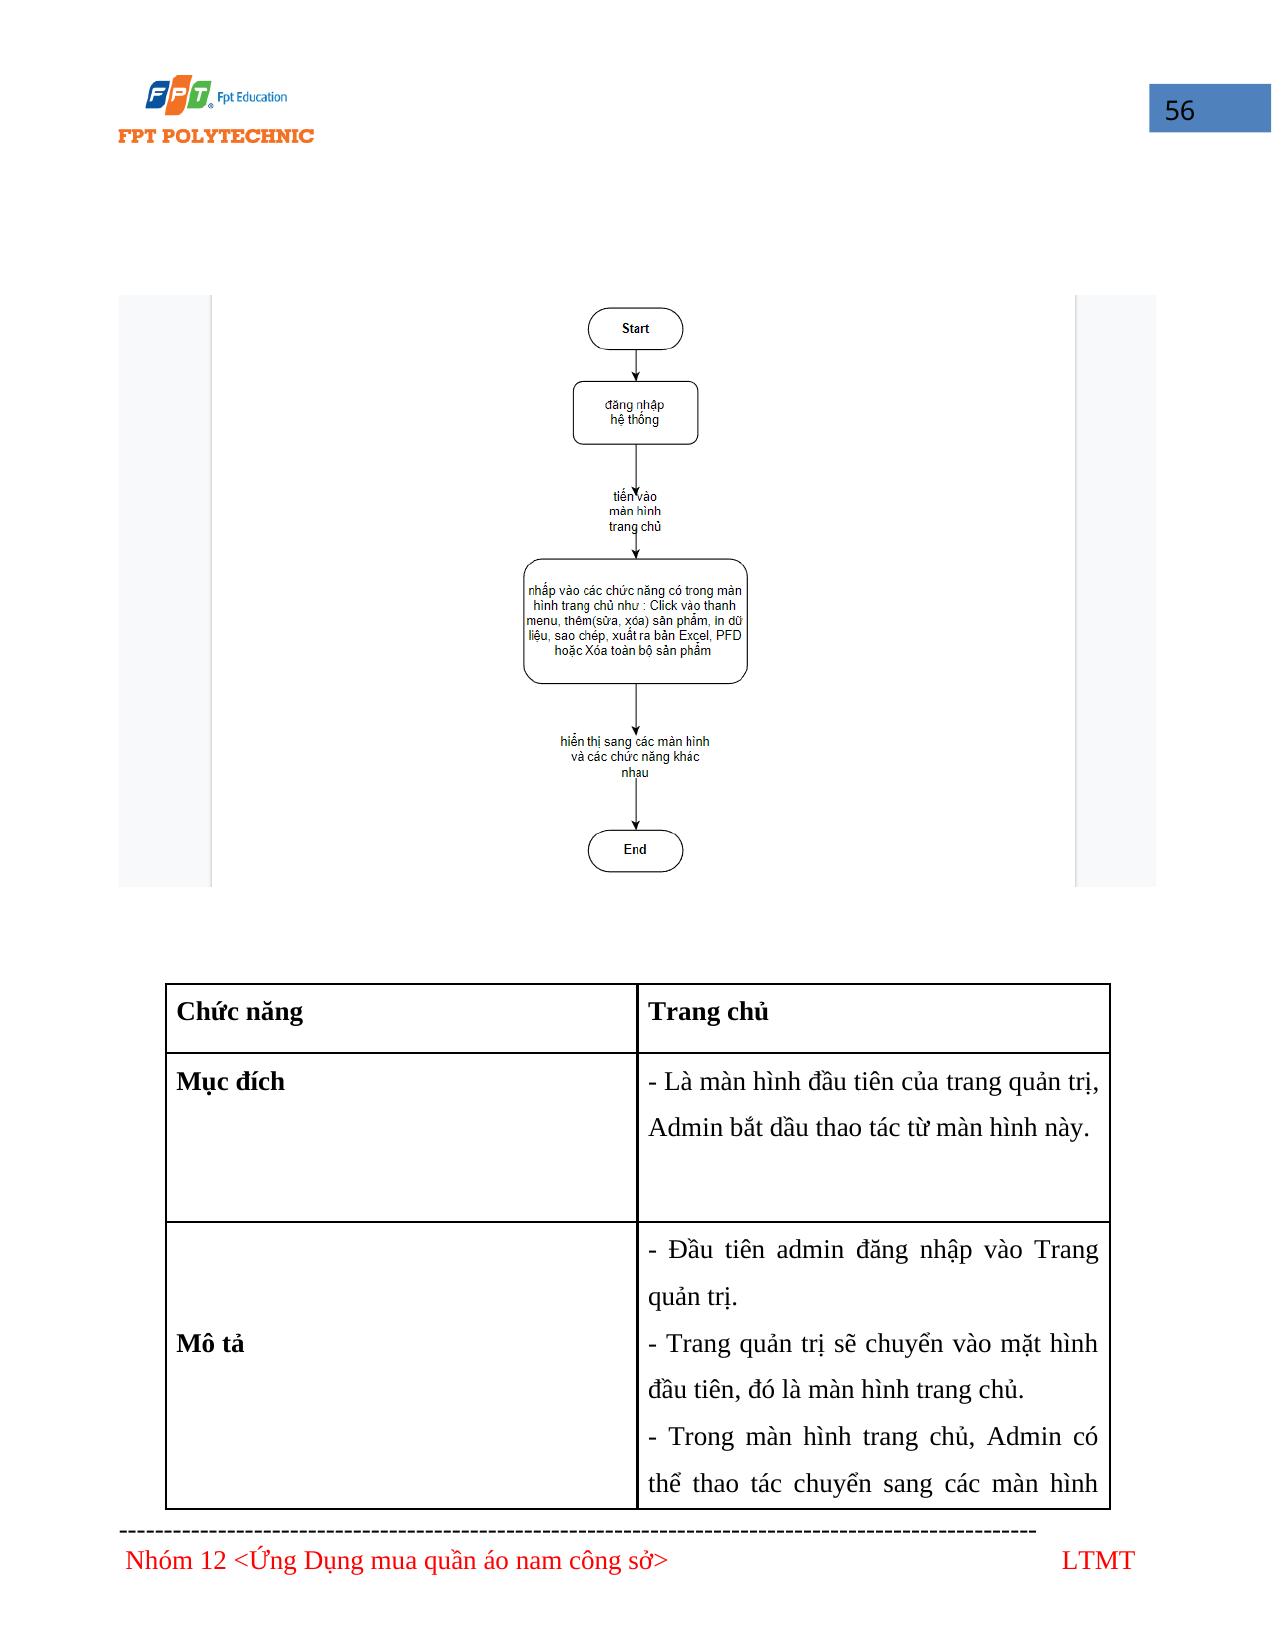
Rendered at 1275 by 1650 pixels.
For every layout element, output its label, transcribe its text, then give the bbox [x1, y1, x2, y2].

picture [118, 75, 316, 143]
table_header Trang chủ [639, 985, 1109, 1052]
table_cell - Là màn hình đầu tiên của trang quản trị, Admin bắt dầu thao tác từ màn hình này. [639, 1054, 1109, 1221]
table_cell Mô tả [167, 1223, 636, 1508]
table_header Chức năng [167, 985, 636, 1052]
table_cell Mục đích [167, 1054, 636, 1221]
picture [118, 295, 1157, 887]
